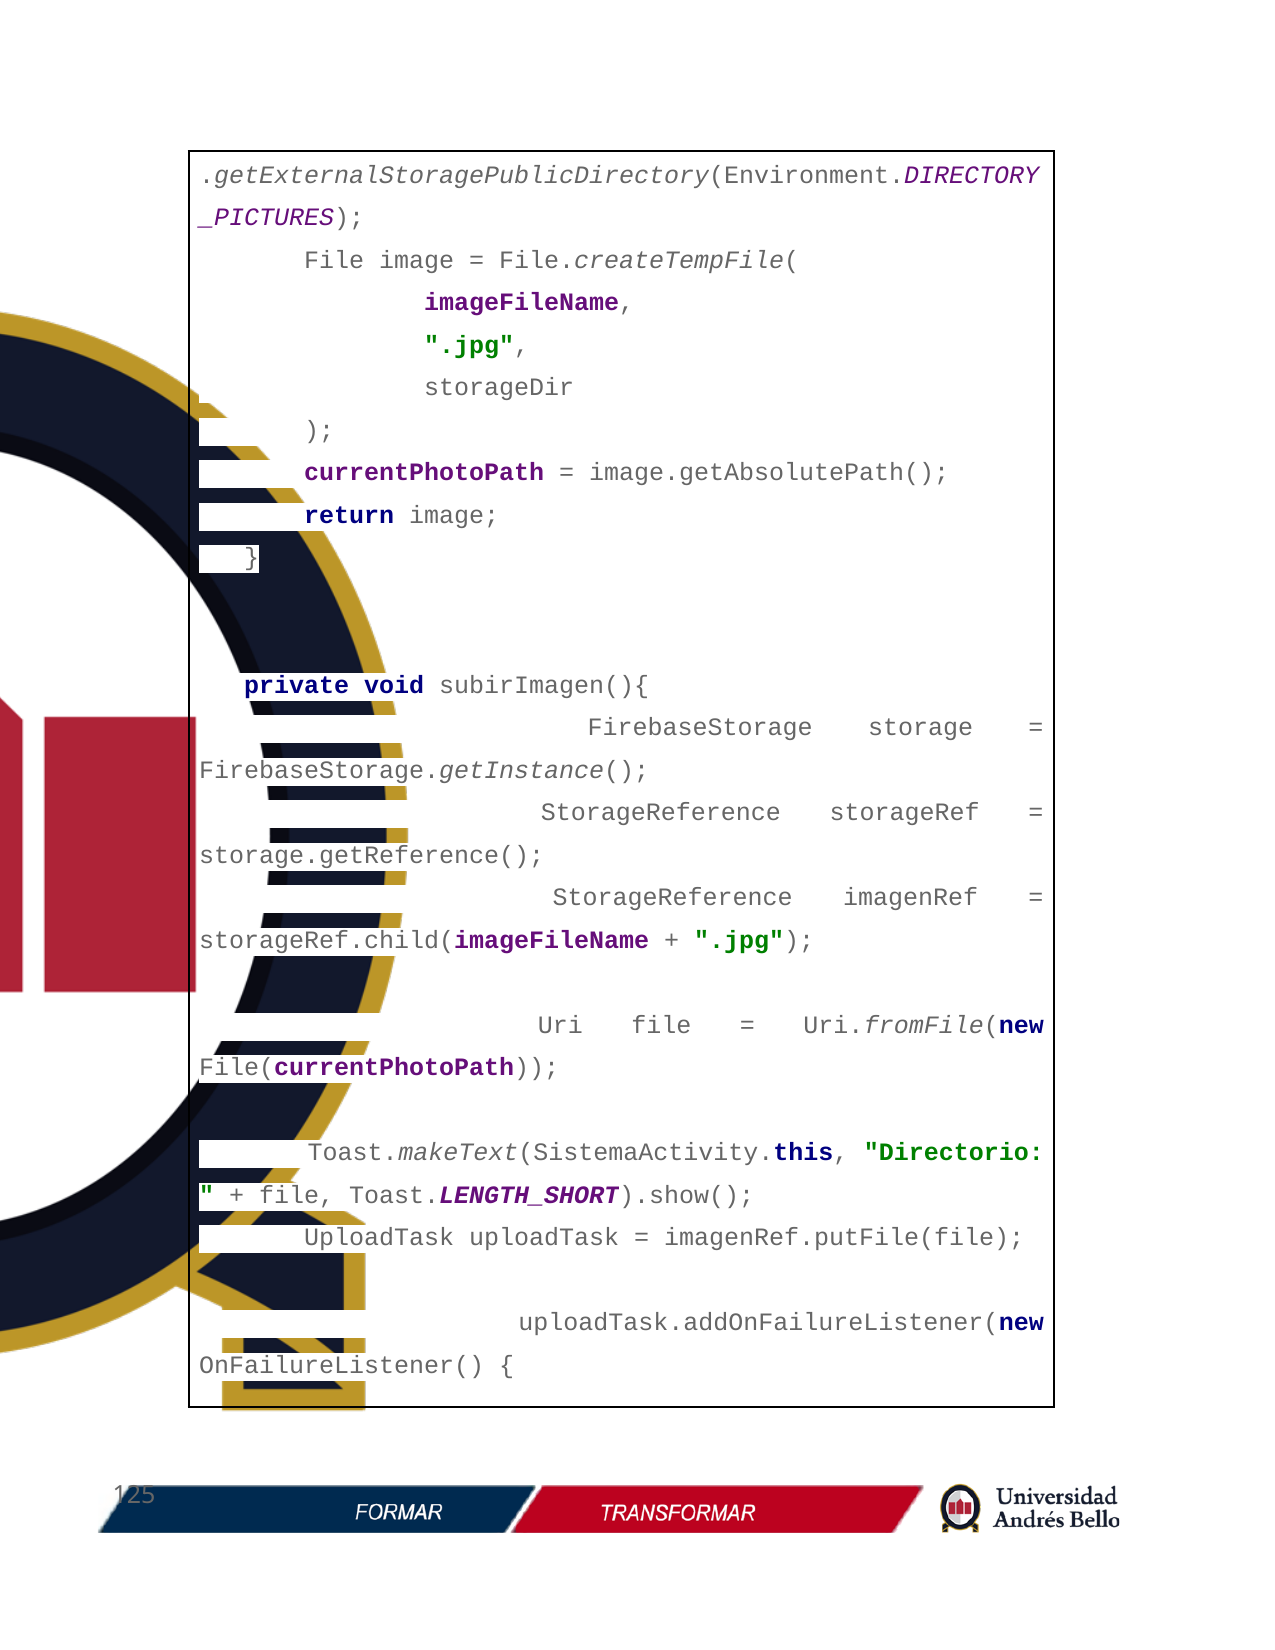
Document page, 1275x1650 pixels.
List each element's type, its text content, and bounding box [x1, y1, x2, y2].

picture [0, 299, 422, 1423]
picture [97, 1483, 1120, 1533]
